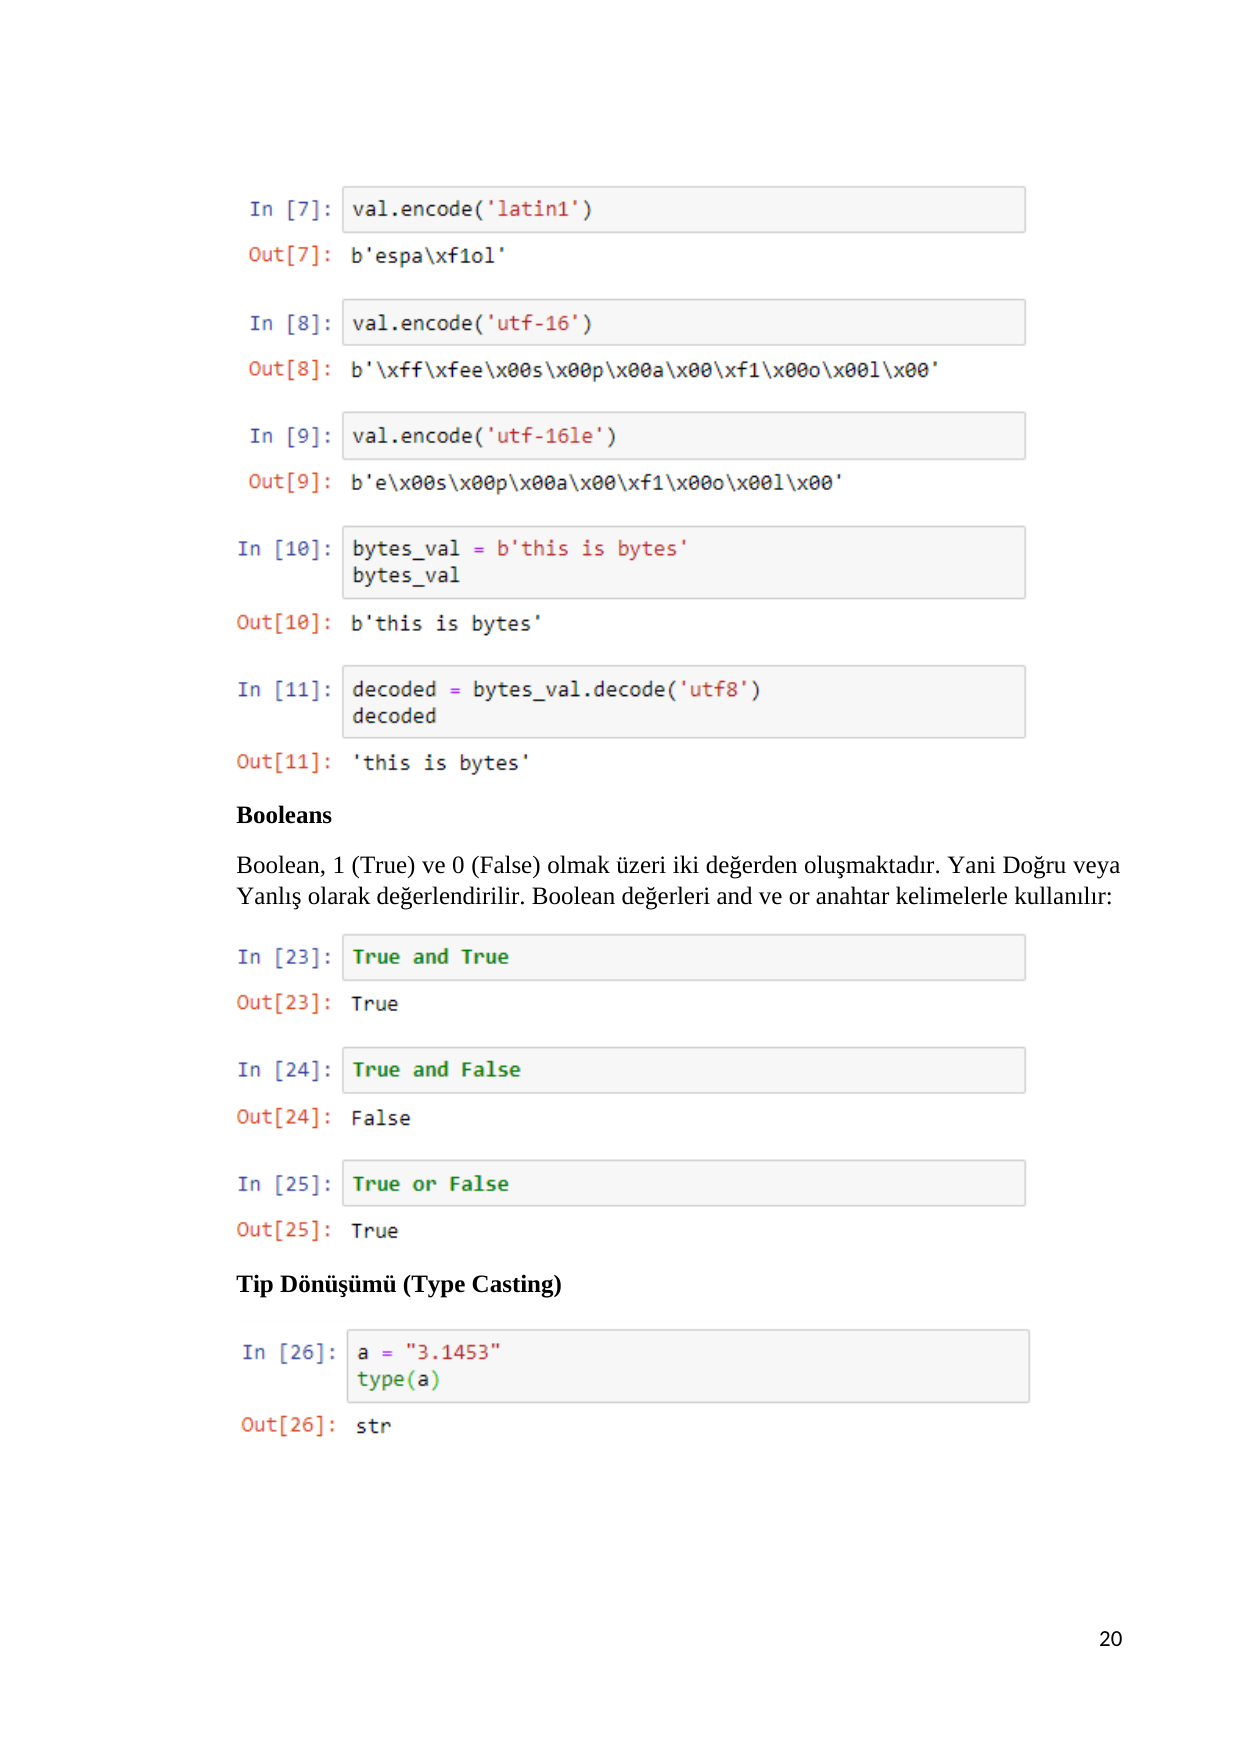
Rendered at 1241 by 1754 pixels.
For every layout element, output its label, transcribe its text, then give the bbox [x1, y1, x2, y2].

picture [236, 177, 1030, 778]
text Boolean, 1 (True) ve 0 (False) olmak üzeri iki değerden oluşmaktadır. Yani Doğru veya Yanlış olarak değerlendirilir. Boolean değerleri and ve or anahtar kelimelerle kullanılır: [236, 850, 1122, 909]
text Tip Dönüşümü (Type Casting) [236, 1269, 1122, 1297]
picture [236, 1320, 1035, 1446]
picture [236, 928, 1030, 1246]
text Booleans [236, 800, 1122, 829]
